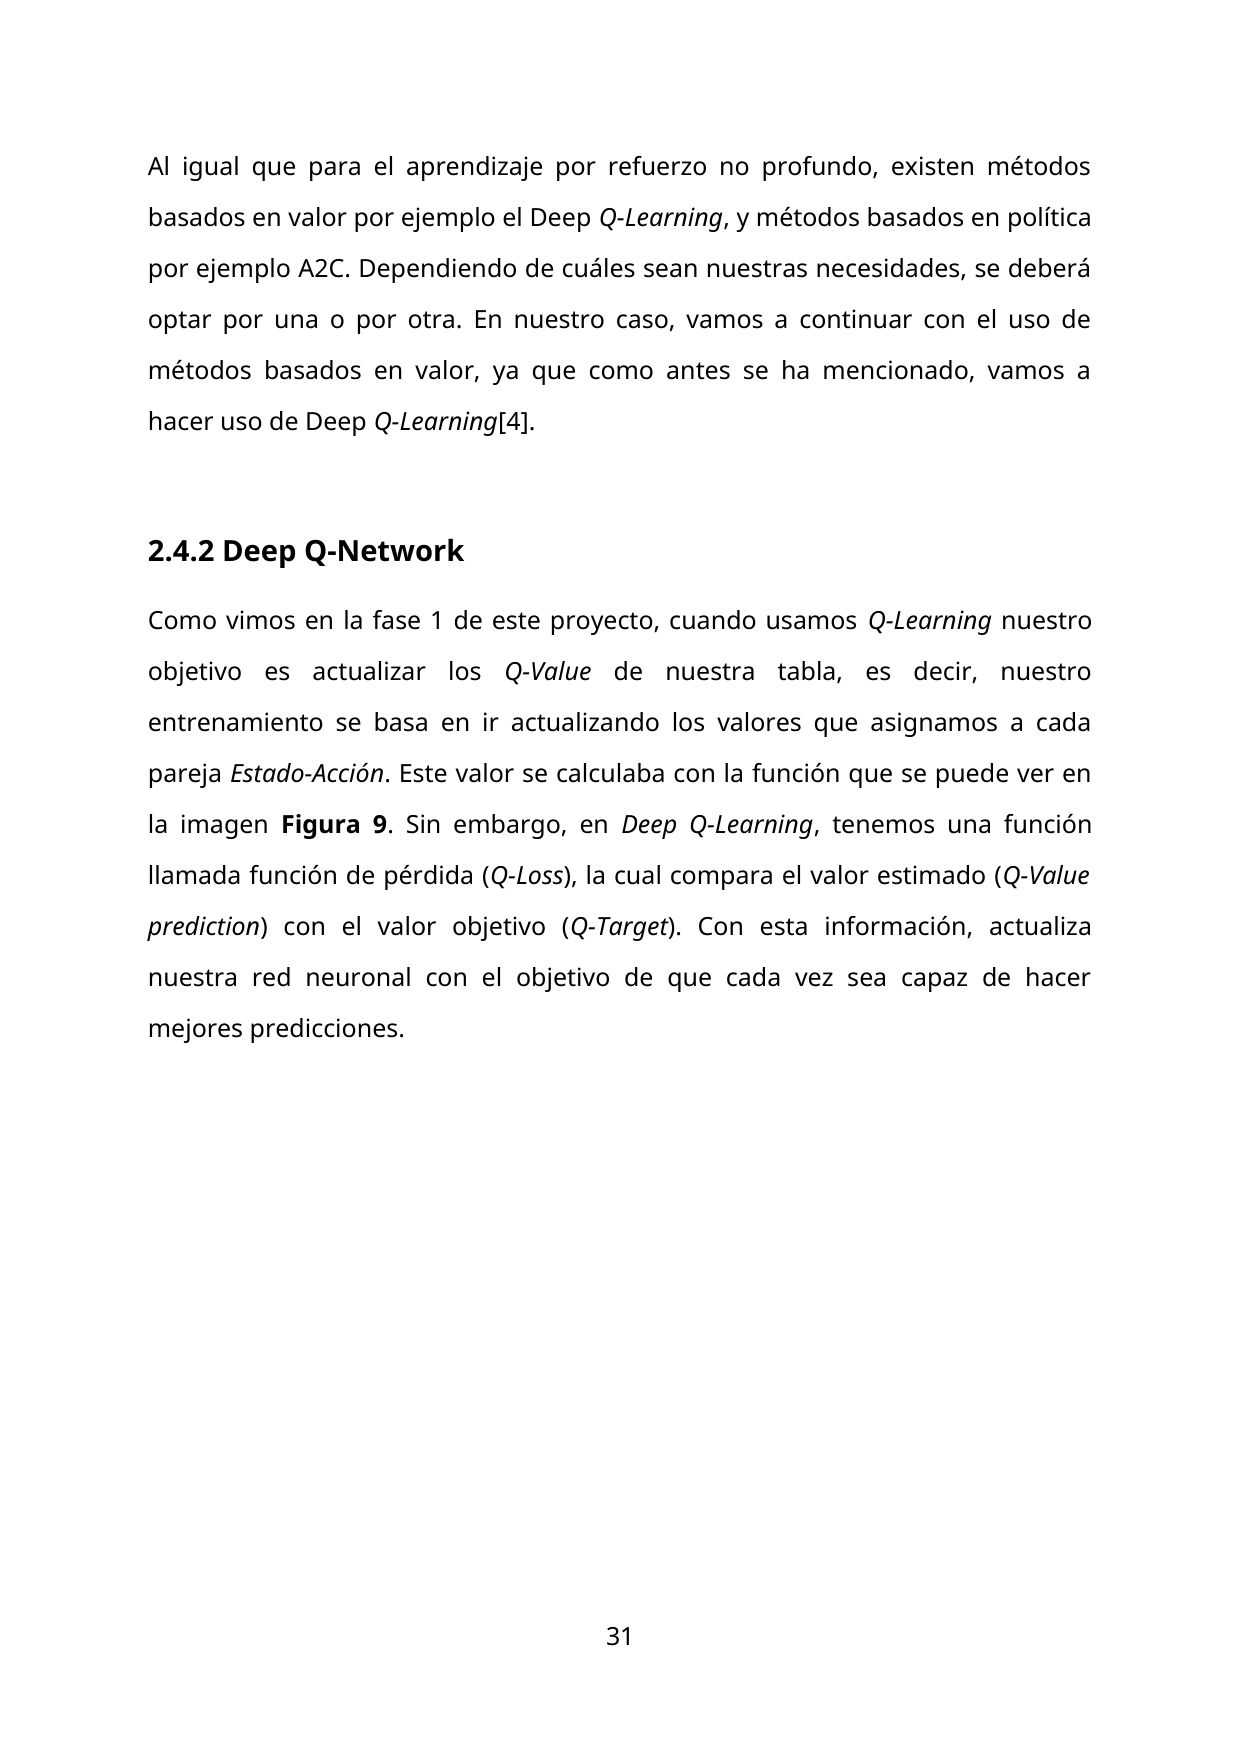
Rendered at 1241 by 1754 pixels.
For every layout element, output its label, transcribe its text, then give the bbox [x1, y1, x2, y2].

text 2.4.2 Deep Q-Network [148, 531, 1092, 570]
text Como vimos en la fase 1 de este proyecto, cuando usamos Q-Learning nuestro objetivo es actualizar los Q-Value de nuestra tabla, es decir, nuestro entrenamiento se basa en ir actualizando los valores que asignamos a cada pareja Estado-Acción. Este valor se calculaba con la función que se puede ver en la imagen Figura 9. Sin embargo, en Deep Q-Learning, tenemos una función llamada función de pérdida (Q-Loss), la cual compara el valor estimado (Q-Value prediction) con el valor objetivo (Q-Target). Con esta información, actualiza nuestra red neuronal con el objetivo de que cada vez sea capaz de hacer mejores predicciones. [148, 603, 1092, 1045]
text Al igual que para el aprendizaje por refuerzo no profundo, existen métodos basados en valor por ejemplo el Deep Q-Learning, y métodos basados en política por ejemplo A2C. Dependiendo de cuáles sean nuestras necesidades, se deberá optar por una o por otra. En nuestro caso, vamos a continuar con el uso de métodos basados en valor, ya que como antes se ha mencionado, vamos a hacer uso de Deep Q-Learning[4]. [148, 148, 1092, 438]
